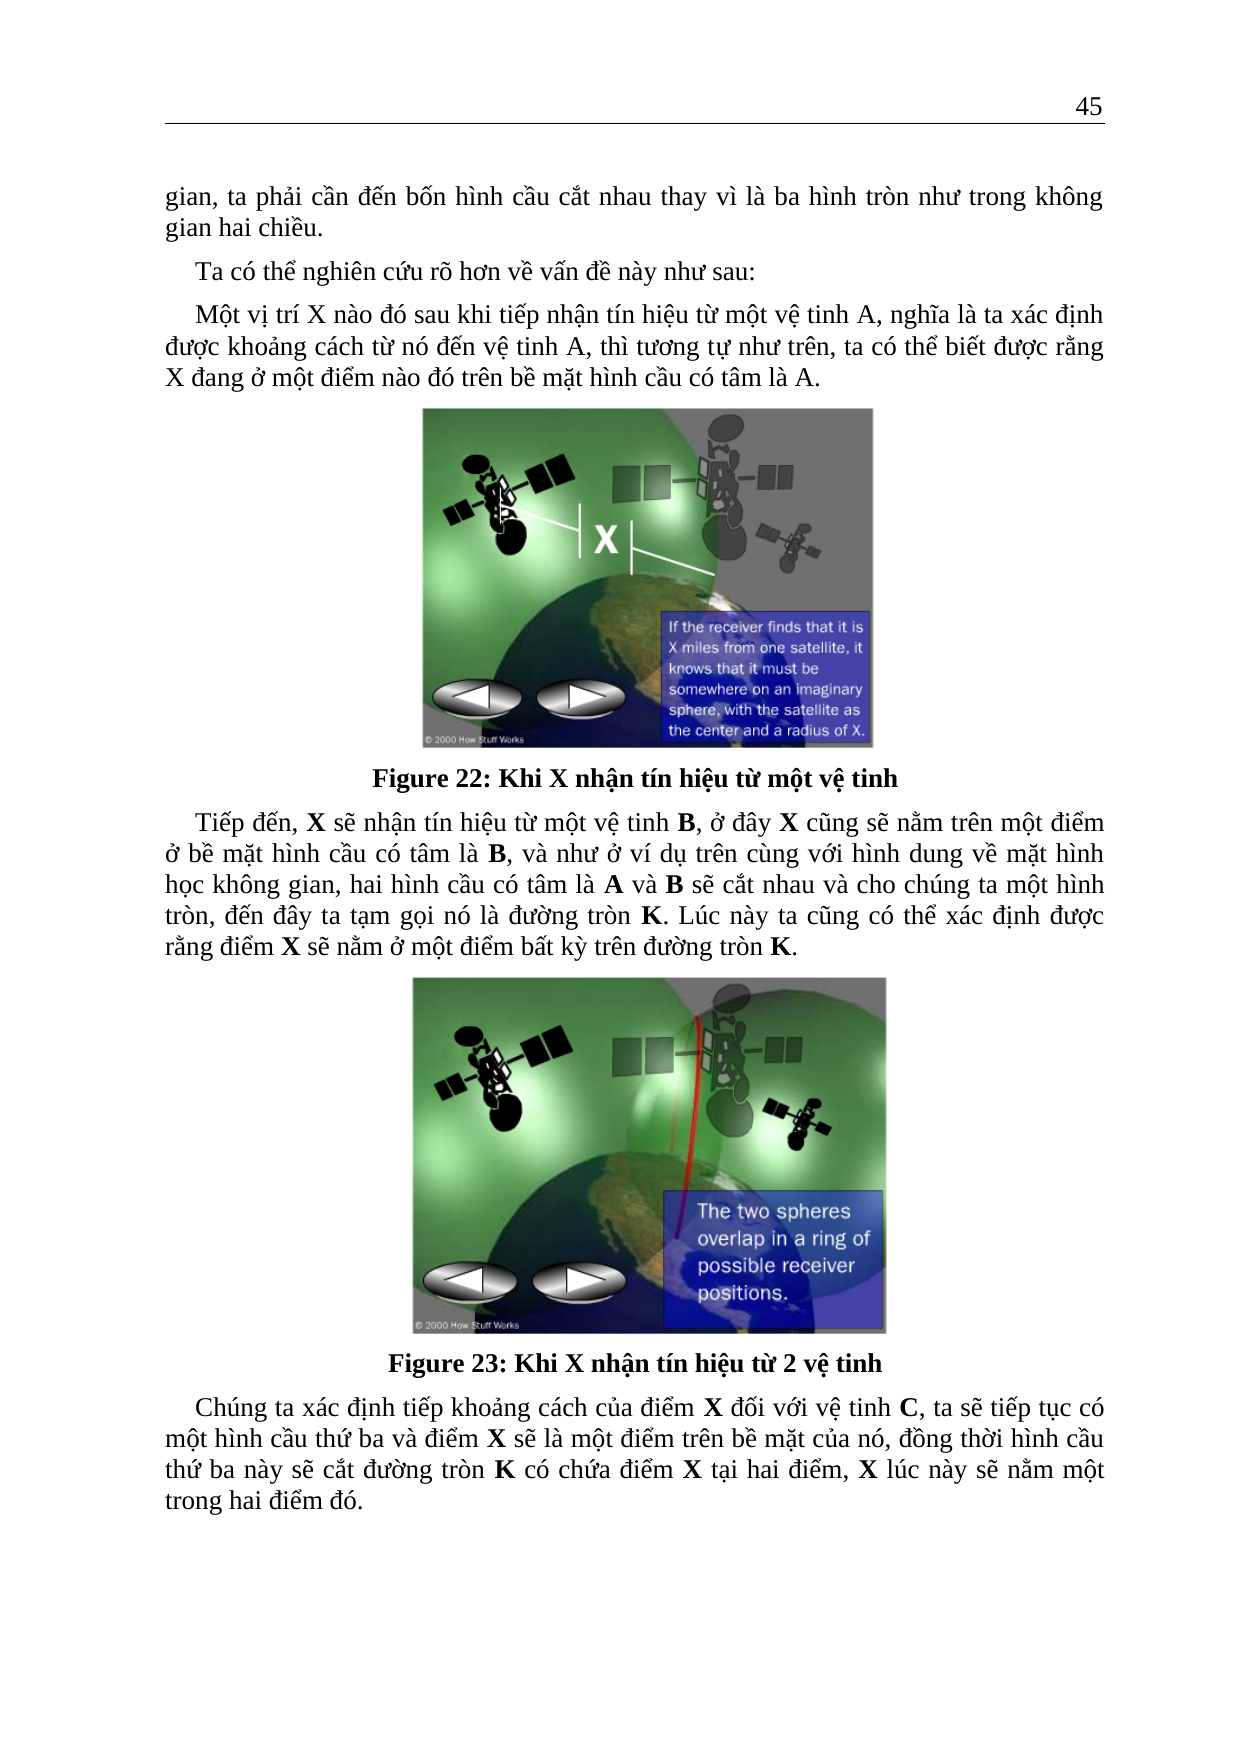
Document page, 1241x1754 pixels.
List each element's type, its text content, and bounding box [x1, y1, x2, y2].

text Chúng ta xác định tiếp khoảng cách của điểm X đối với vệ tinh C, ta sẽ tiếp tục có một hình cầu thứ ba và điểm X sẽ là một điểm trên bề mặt của nó, đồng thời hình cầu thứ ba này sẽ cắt đường tròn K có chứa điểm X tại hai điểm, X lúc này sẽ nằm một trong hai điểm đó. [165, 1391, 1105, 1516]
picture [420, 404, 877, 750]
text Tiếp đến, X sẽ nhận tín hiệu từ một vệ tinh B, ở đây X cũng sẽ nằm trên một điểm ở bề mặt hình cầu có tâm là B, và như ở ví dụ trên cùng với hình dung về mặt hình học không gian, hai hình cầu có tâm là A và B sẽ cắt nhau và cho chúng ta một hình tròn, đến đây ta tạm gọi nó là đường tròn K. Lúc này ta cũng có thể xác định được rằng điểm X sẽ nằm ở một điểm bất kỳ trên đường tròn K. [165, 806, 1105, 962]
text Một vị trí X nào đó sau khi tiếp nhận tín hiệu từ một vệ tinh A, nghĩa là ta xác định được khoảng cách từ nó đến vệ tinh A, thì tương tự như trên, ta có thể biết được rằng X đang ở một điểm nào đó trên bề mặt hình cầu có tâm là A. [165, 298, 1105, 392]
text Ta có thể nghiên cứu rõ hơn về vấn đề này như sau: [165, 255, 1105, 286]
picture [410, 974, 888, 1335]
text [165, 180, 1105, 242]
